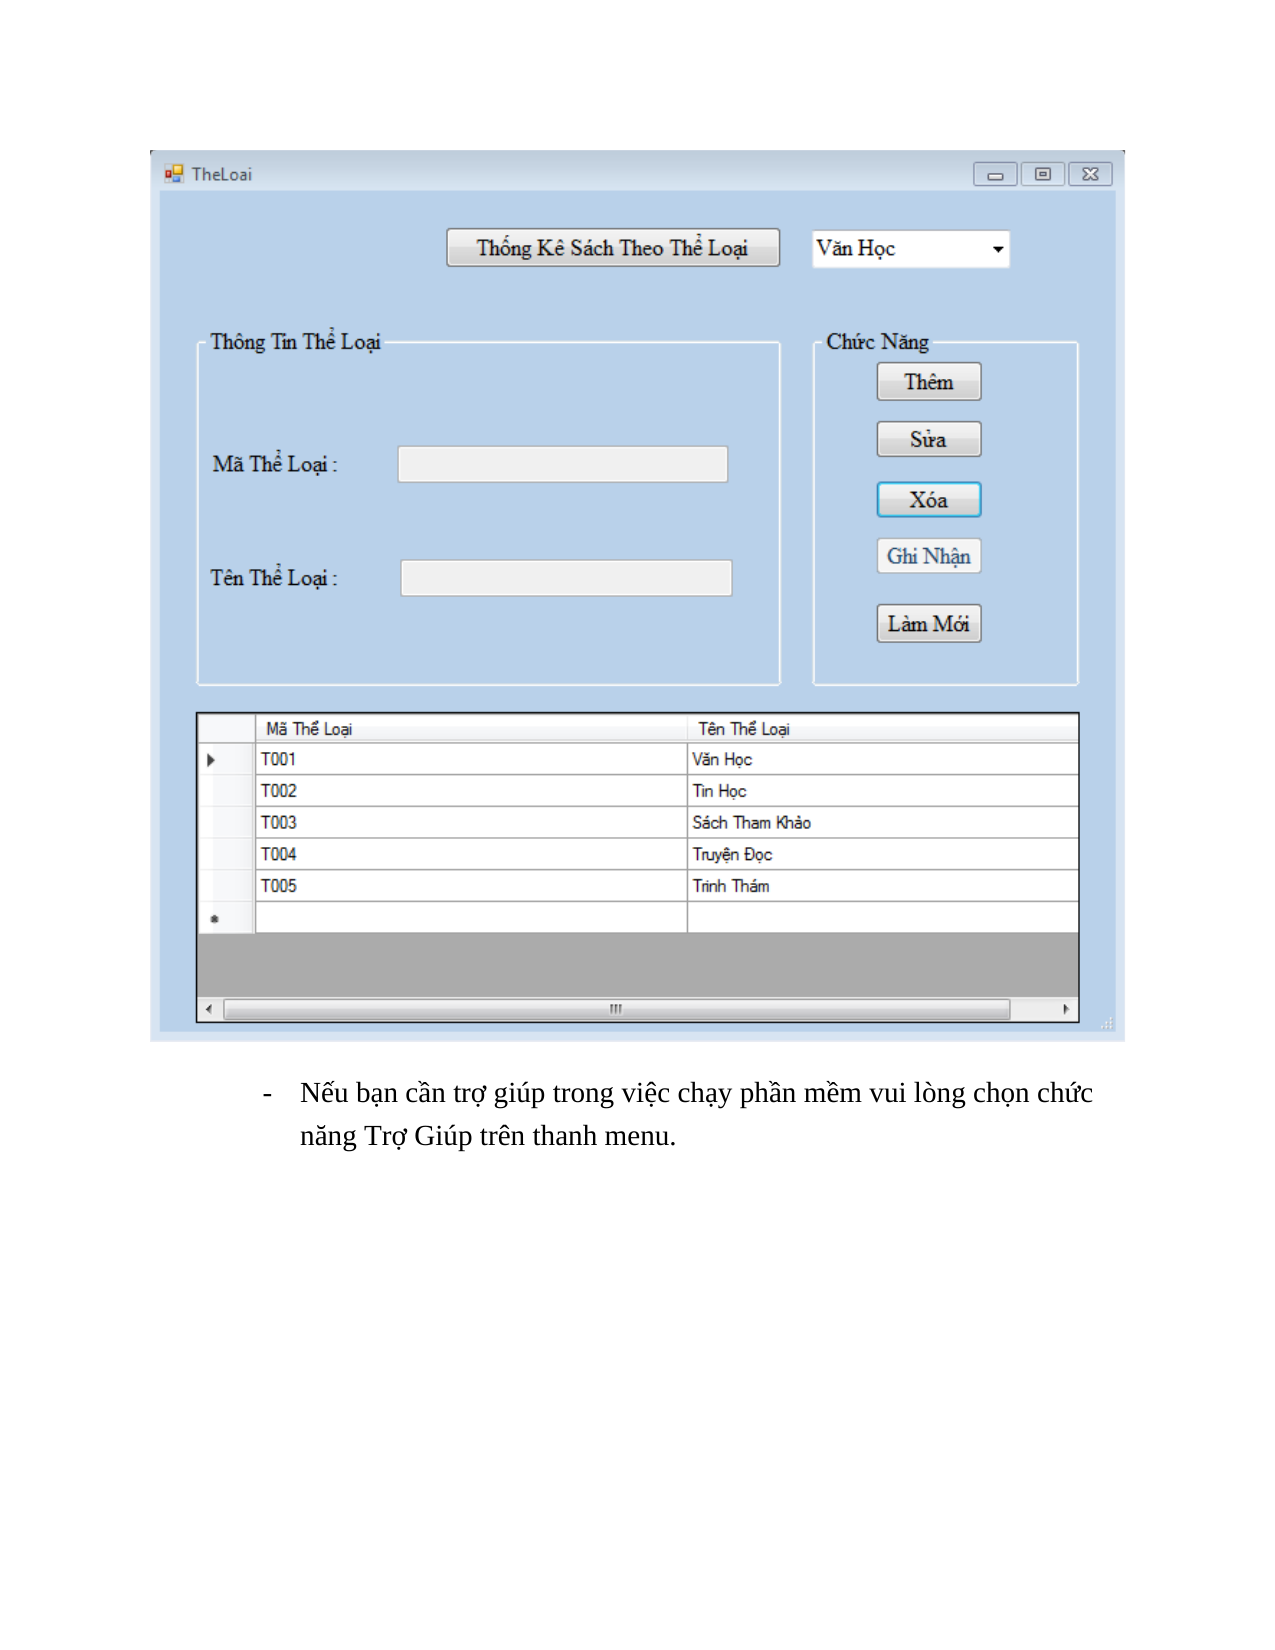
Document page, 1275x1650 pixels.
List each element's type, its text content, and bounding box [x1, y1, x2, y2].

picture [150, 150, 1125, 1042]
list Nếu bạn cần trợ giúp trong việc chạy phần mềm vui lòng chọn chức năng Trợ Giúp trên thanh menu. [262, 1075, 1125, 1152]
